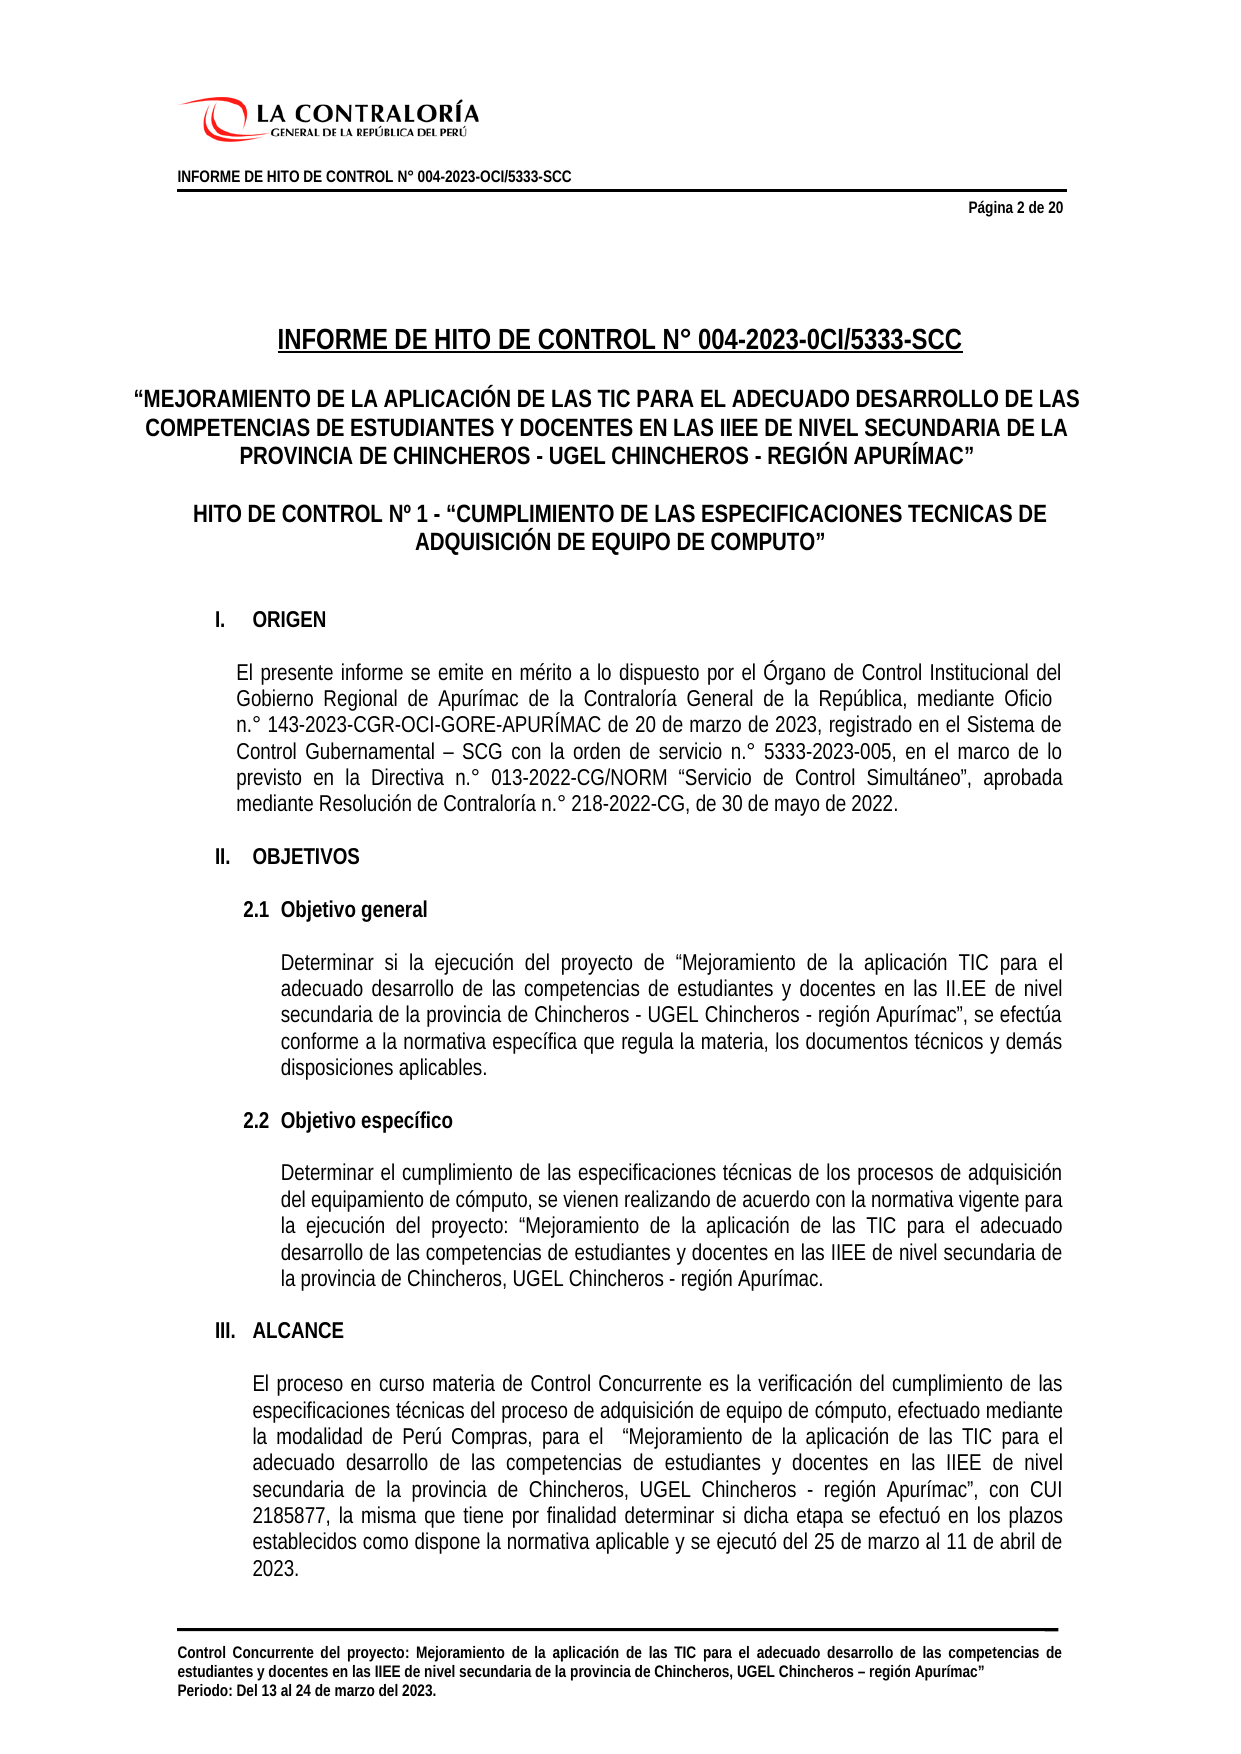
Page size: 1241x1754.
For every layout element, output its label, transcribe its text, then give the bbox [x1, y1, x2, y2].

subtitle ALCANCE [215, 1317, 1063, 1344]
text Determinar si la ejecución del proyecto de “Mejoramiento de la aplicación TIC para el adecuado desarrollo de las competencias de estudiantes y docentes en las II.EE de nivel secundaria de la provincia de Chincheros - UGEL Chincheros - región Apurímac”, se efectúa conforme a la normativa específica que regula la materia, los documentos técnicos y demás disposiciones aplicables. [281, 948, 1063, 1080]
text El presente informe se emite en mérito a lo dispuesto por el Órgano de Control Institucional del Gobierno Regional de Apurímac de la Contraloría General de la República, mediante Oficio n.° 143-2023-CGR-OCI-GORE-APURÍMAC de 20 de marzo de 2023, registrado en el Sistema de Control Gubernamental – SCG con la orden de servicio n.° 5333-2023-005, en el marco de lo previsto en la Directiva n.° 013-2022-CG/NORM “Servicio de Control Simultáneo”, aprobada mediante Resolución de Contraloría n.° 218-2022-CG, de 30 de mayo de 2022. [236, 659, 1063, 817]
text El proceso en curso materia de Control Concurrente es la verificación del cumplimiento de las especificaciones técnicas del proceso de adquisición de equipo de cómputo, efectuado mediante la modalidad de Perú Compras, para el “Mejoramiento de la aplicación de las TIC para el adecuado desarrollo de las competencias de estudiantes y docentes en las IIEE de nivel secundaria de la provincia de Chincheros, UGEL Chincheros - región Apurímac”, con CUI 2185877, la misma que tiene por finalidad determinar si dicha etapa se efectuó en los plazos establecidos como dispone la normativa aplicable y se ejecutó del 25 de marzo al 11 de abril de 2023. [252, 1370, 1063, 1581]
text HITO DE CONTROL Nº 1 - “CUMPLIMIENTO DE LAS ESPECIFICACIONES TECNICAS DE ADQUISICIÓN DE EQUIPO DE COMPUTO” [177, 499, 1063, 556]
text Determinar el cumplimiento de las especificaciones técnicas de los procesos de adquisición del equipamiento de cómputo, se vienen realizando de acuerdo con la normativa vigente para la ejecución del proyecto: “Mejoramiento de la aplicación de las TIC para el adecuado desarrollo de las competencias de estudiantes y docentes en las IIEE de nivel secundaria de la provincia de Chincheros, UGEL Chincheros - región Apurímac. [281, 1159, 1063, 1291]
picture [177, 73, 479, 167]
subtitle OBJETIVOS [215, 843, 1063, 869]
text INFORME DE HITO DE CONTROL N° 004-2023-0CI/5333-SCC [177, 322, 1063, 355]
list Objetivo específico [243, 1107, 1063, 1133]
list Objetivo general [243, 896, 1063, 922]
subtitle ORIGEN [215, 606, 1063, 632]
text “MEJORAMIENTO DE LA APLICACIÓN DE LAS TIC PARA EL ADECUADO DESARROLLO DE LAS COMPETENCIAS DE ESTUDIANTES Y DOCENTES EN LAS IIEE DE NIVEL SECUNDARIA DE LA PROVINCIA DE CHINCHEROS - UGEL CHINCHEROS - REGIÓN APURÍMAC” [118, 384, 1096, 470]
